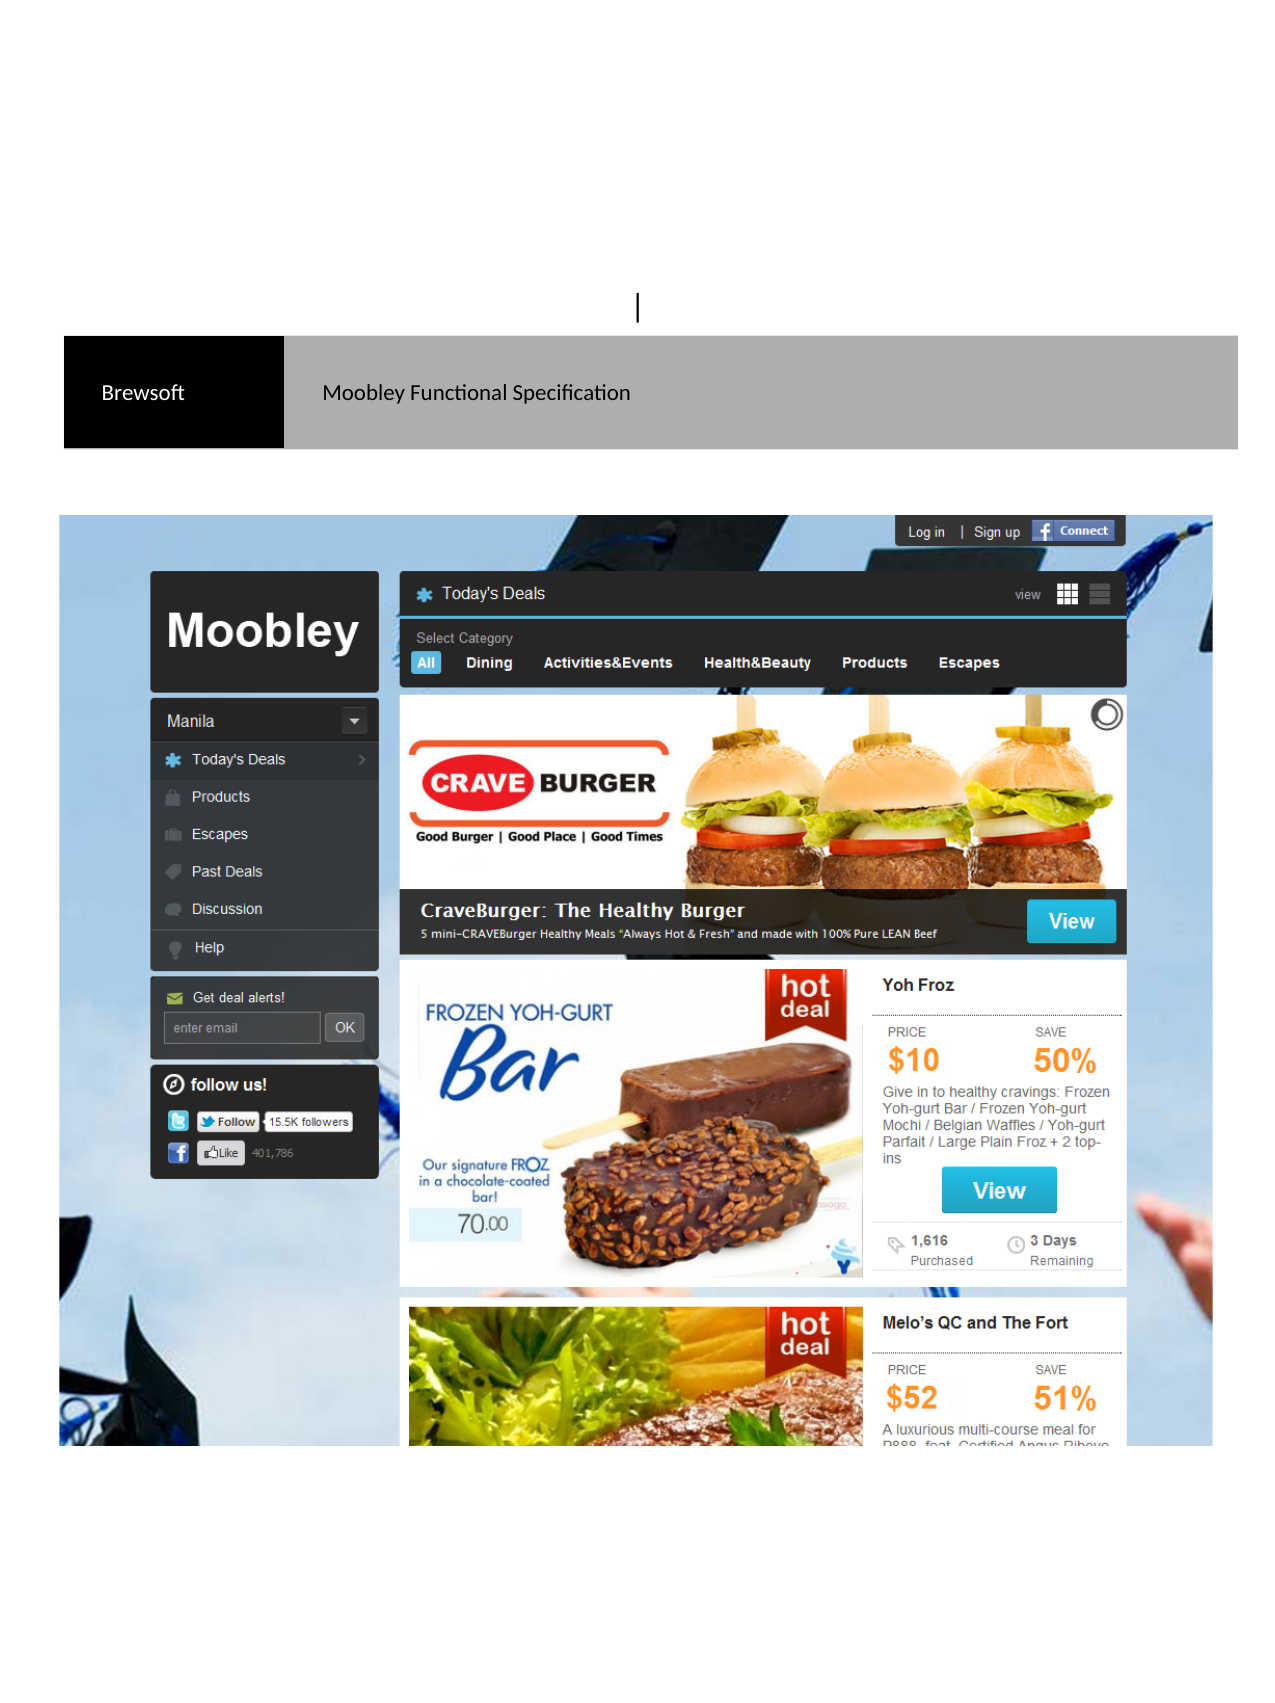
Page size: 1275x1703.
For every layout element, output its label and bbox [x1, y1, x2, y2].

picture [59, 515, 1213, 1446]
